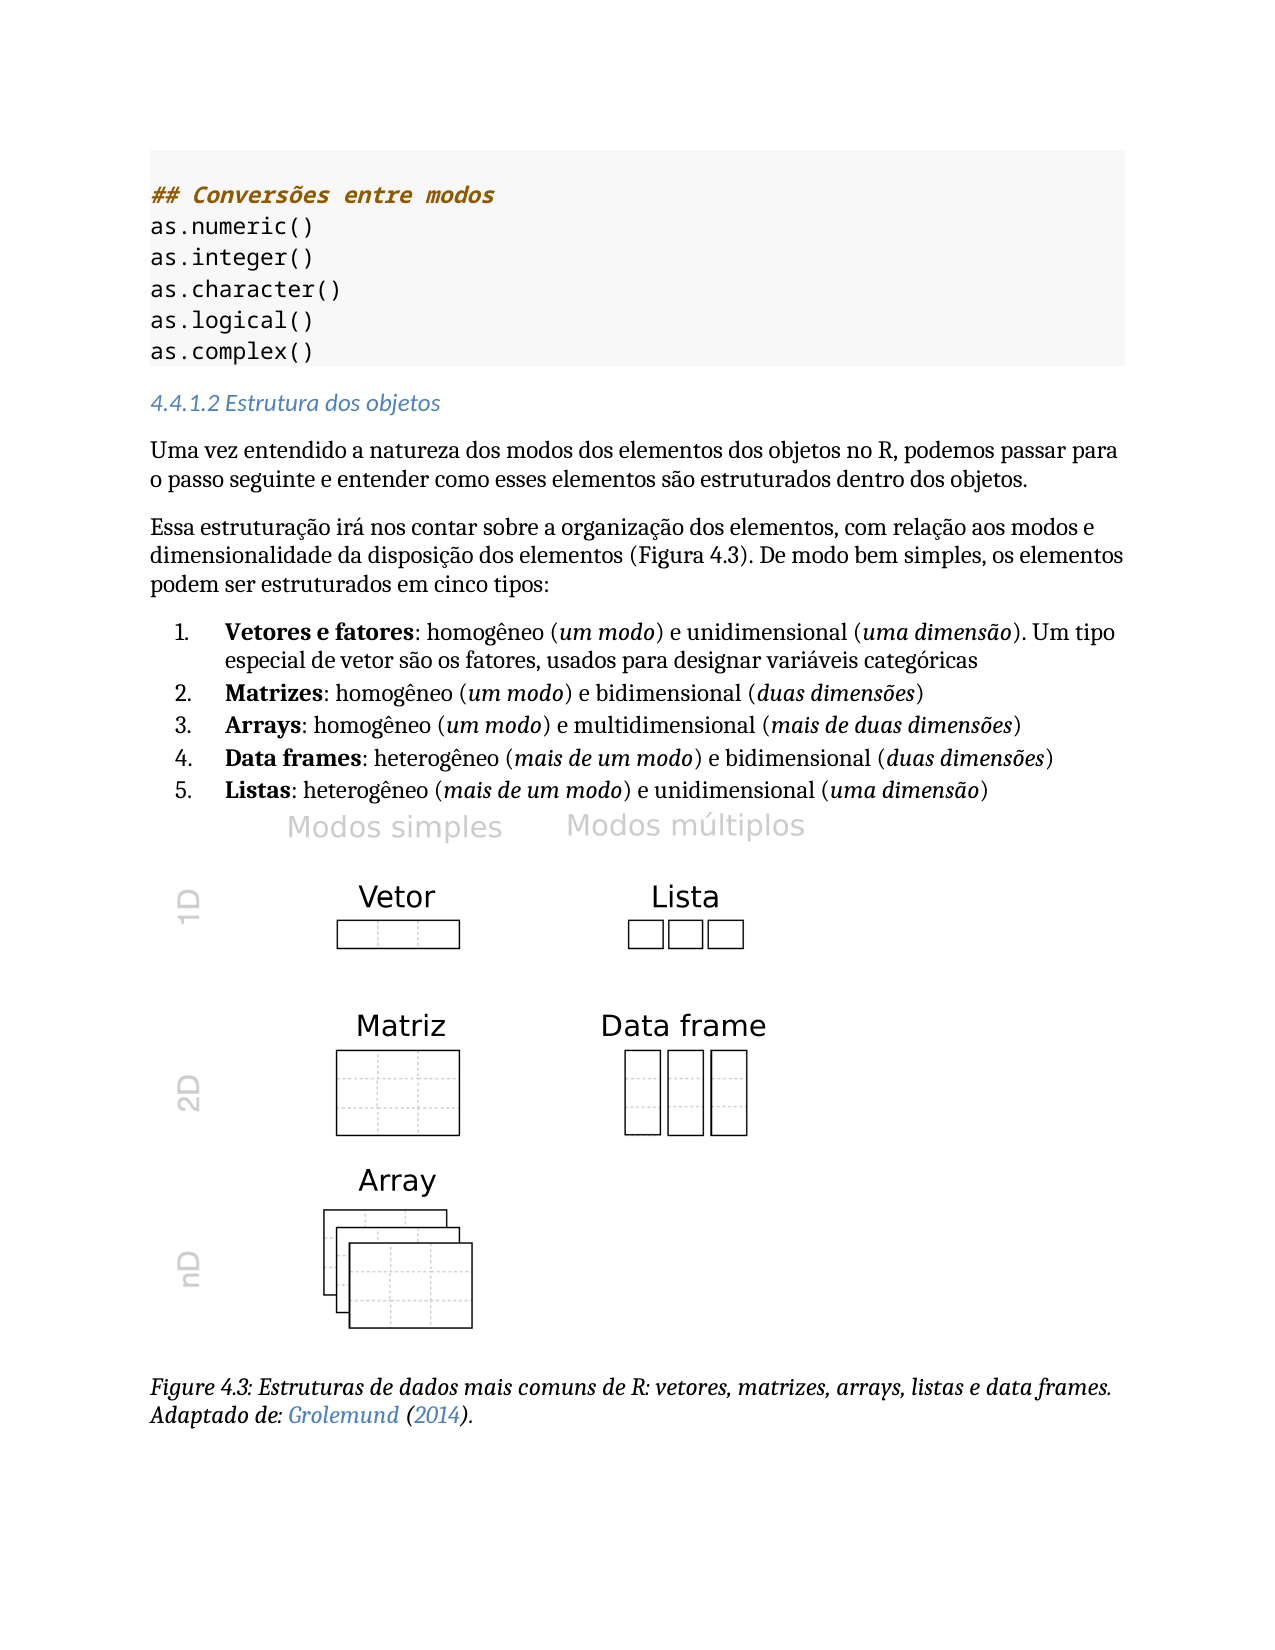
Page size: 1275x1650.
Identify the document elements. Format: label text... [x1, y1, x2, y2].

list Data frames: heterogêneo (mais de um modo) e bidimensional (duas dimensões) [175, 744, 1125, 773]
text Uma vez entendido a natureza dos modos dos elementos dos objetos no R, podemos passar para o passo seguinte e entender como esses elementos são estruturados dentro dos objetos. [150, 436, 1125, 494]
list Vetores e fatores: homogêneo (um modo) e unidimensional (uma dimensão). Um tipo especial de vetor são os fatores, usados para designar variáveis categóricas [175, 618, 1125, 675]
subtitle 4.4.1.2 Estrutura dos objetos [150, 387, 1125, 418]
list Matrizes: homogêneo (um modo) e bidimensional (duas dimensões) [175, 679, 1125, 708]
list Arrays: homogêneo (um modo) e multidimensional (mais de duas dimensões) [175, 711, 1125, 740]
text Figure 4.3: Estruturas de dados mais comuns de R: vetores, matrizes, arrays, listas e data frames. Adaptado de: Grolemund (2014). [150, 1372, 1125, 1430]
list Listas: heterogêneo (mais de um modo) e unidimensional (uma dimensão) [175, 776, 1125, 805]
picture [168, 808, 893, 1352]
text Essa estruturação irá nos contar sobre a organização dos elementos, com relação aos modos e dimensionalidade da disposição dos elementos (Figura 4.3). De modo bem simples, os elementos podem ser estruturados em cinco tipos: [150, 513, 1125, 599]
